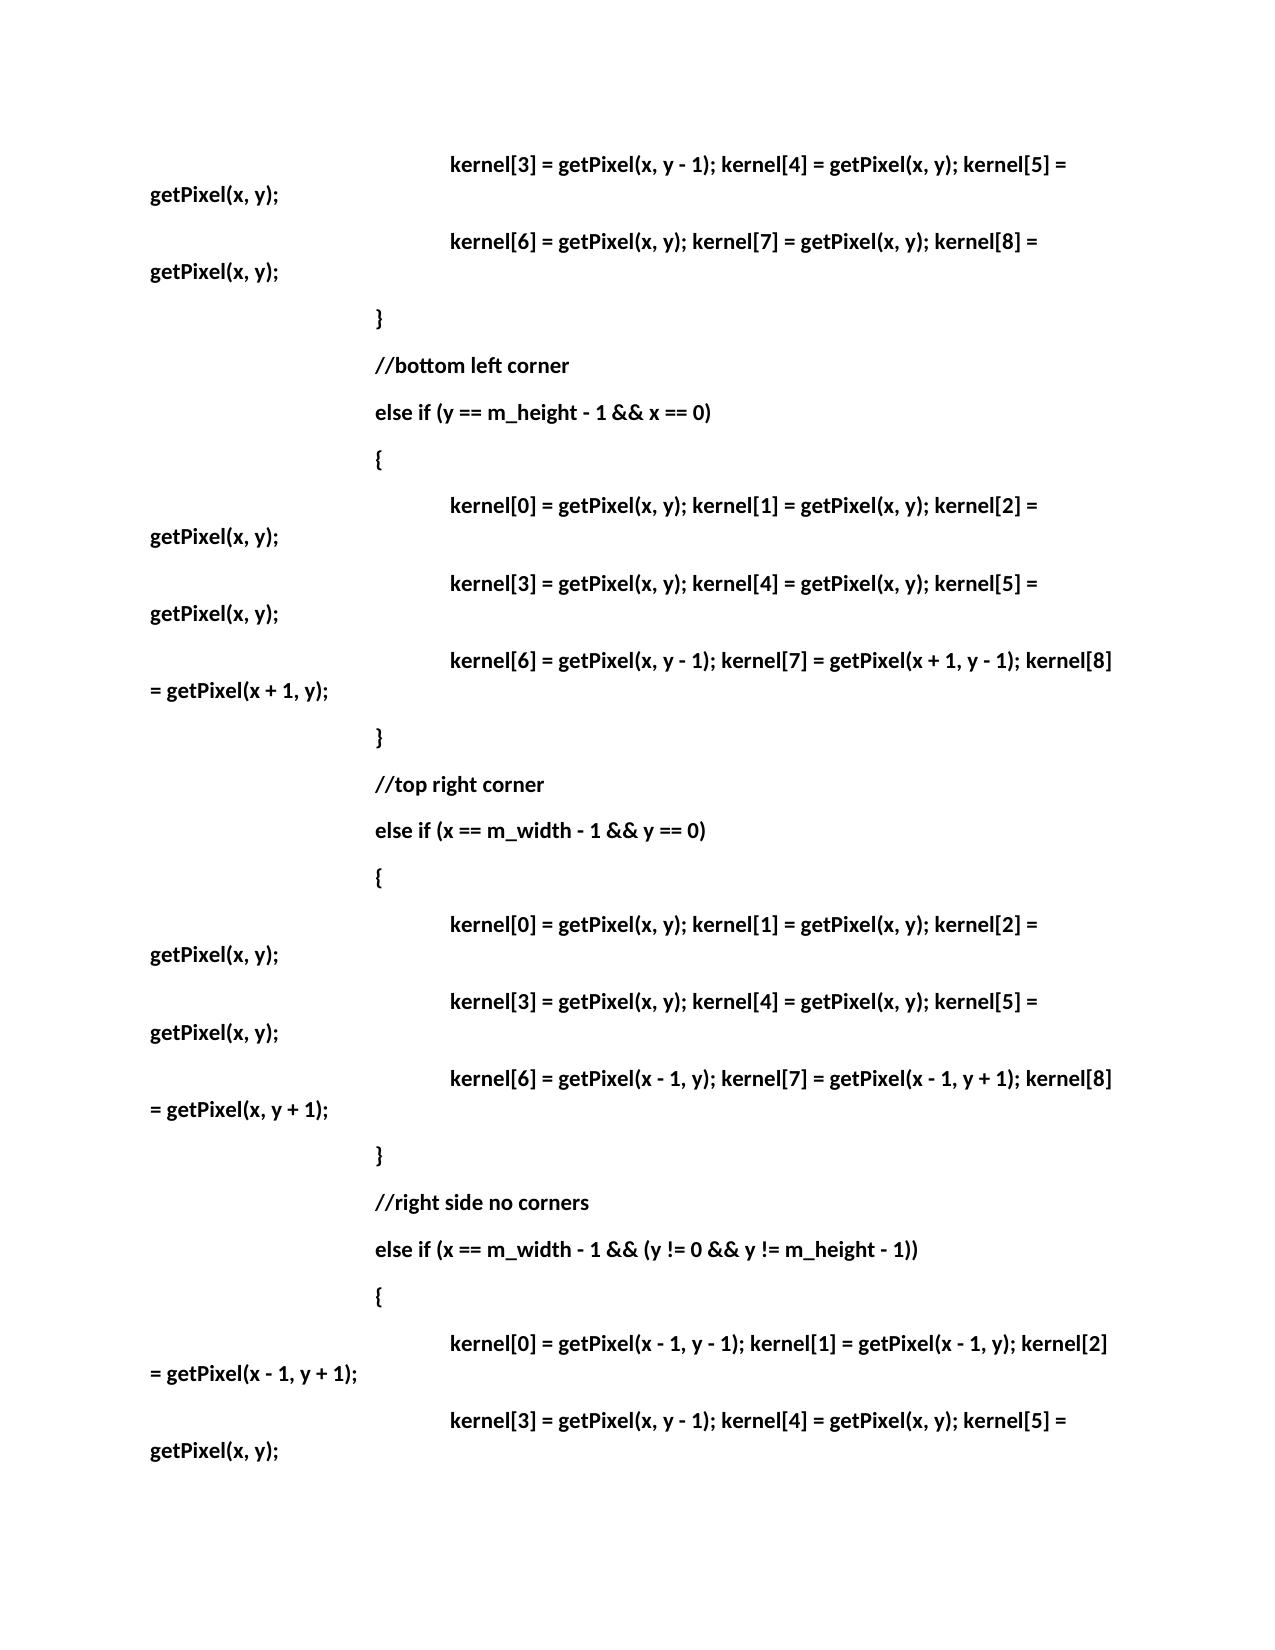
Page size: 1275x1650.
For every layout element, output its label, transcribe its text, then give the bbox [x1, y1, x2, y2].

text } [150, 1142, 1125, 1170]
text kernel[3] = getPixel(x, y); kernel[4] = getPixel(x, y); kernel[5] = getPixel(x, y); [150, 569, 1125, 627]
text else if (x == m_width - 1 && (y != 0 && y != m_height - 1)) [150, 1235, 1125, 1263]
text { [150, 1282, 1125, 1310]
text kernel[6] = getPixel(x - 1, y); kernel[7] = getPixel(x - 1, y + 1); kernel[8] = getPixel(x, y + 1); [150, 1064, 1125, 1123]
text else if (y == m_height - 1 && x == 0) [150, 398, 1125, 426]
text } [150, 304, 1125, 332]
text kernel[0] = getPixel(x, y); kernel[1] = getPixel(x, y); kernel[2] = getPixel(x, y); [150, 910, 1125, 969]
text kernel[3] = getPixel(x, y - 1); kernel[4] = getPixel(x, y); kernel[5] = getPixel(x, y); [150, 1406, 1125, 1464]
text kernel[0] = getPixel(x - 1, y - 1); kernel[1] = getPixel(x - 1, y); kernel[2] = getPixel(x - 1, y + 1); [150, 1329, 1125, 1387]
text kernel[3] = getPixel(x, y - 1); kernel[4] = getPixel(x, y); kernel[5] = getPixel(x, y); [150, 150, 1125, 208]
text kernel[6] = getPixel(x, y - 1); kernel[7] = getPixel(x + 1, y - 1); kernel[8] = getPixel(x + 1, y); [150, 646, 1125, 704]
text //right side no corners [150, 1188, 1125, 1217]
text //top right corner [150, 770, 1125, 798]
text kernel[6] = getPixel(x, y); kernel[7] = getPixel(x, y); kernel[8] = getPixel(x, y); [150, 227, 1125, 285]
text { [150, 863, 1125, 892]
text kernel[3] = getPixel(x, y); kernel[4] = getPixel(x, y); kernel[5] = getPixel(x, y); [150, 987, 1125, 1046]
text } [150, 723, 1125, 751]
text //bottom left corner [150, 351, 1125, 379]
text { [150, 445, 1125, 473]
text kernel[0] = getPixel(x, y); kernel[1] = getPixel(x, y); kernel[2] = getPixel(x, y); [150, 492, 1125, 550]
text else if (x == m_width - 1 && y == 0) [150, 817, 1125, 845]
